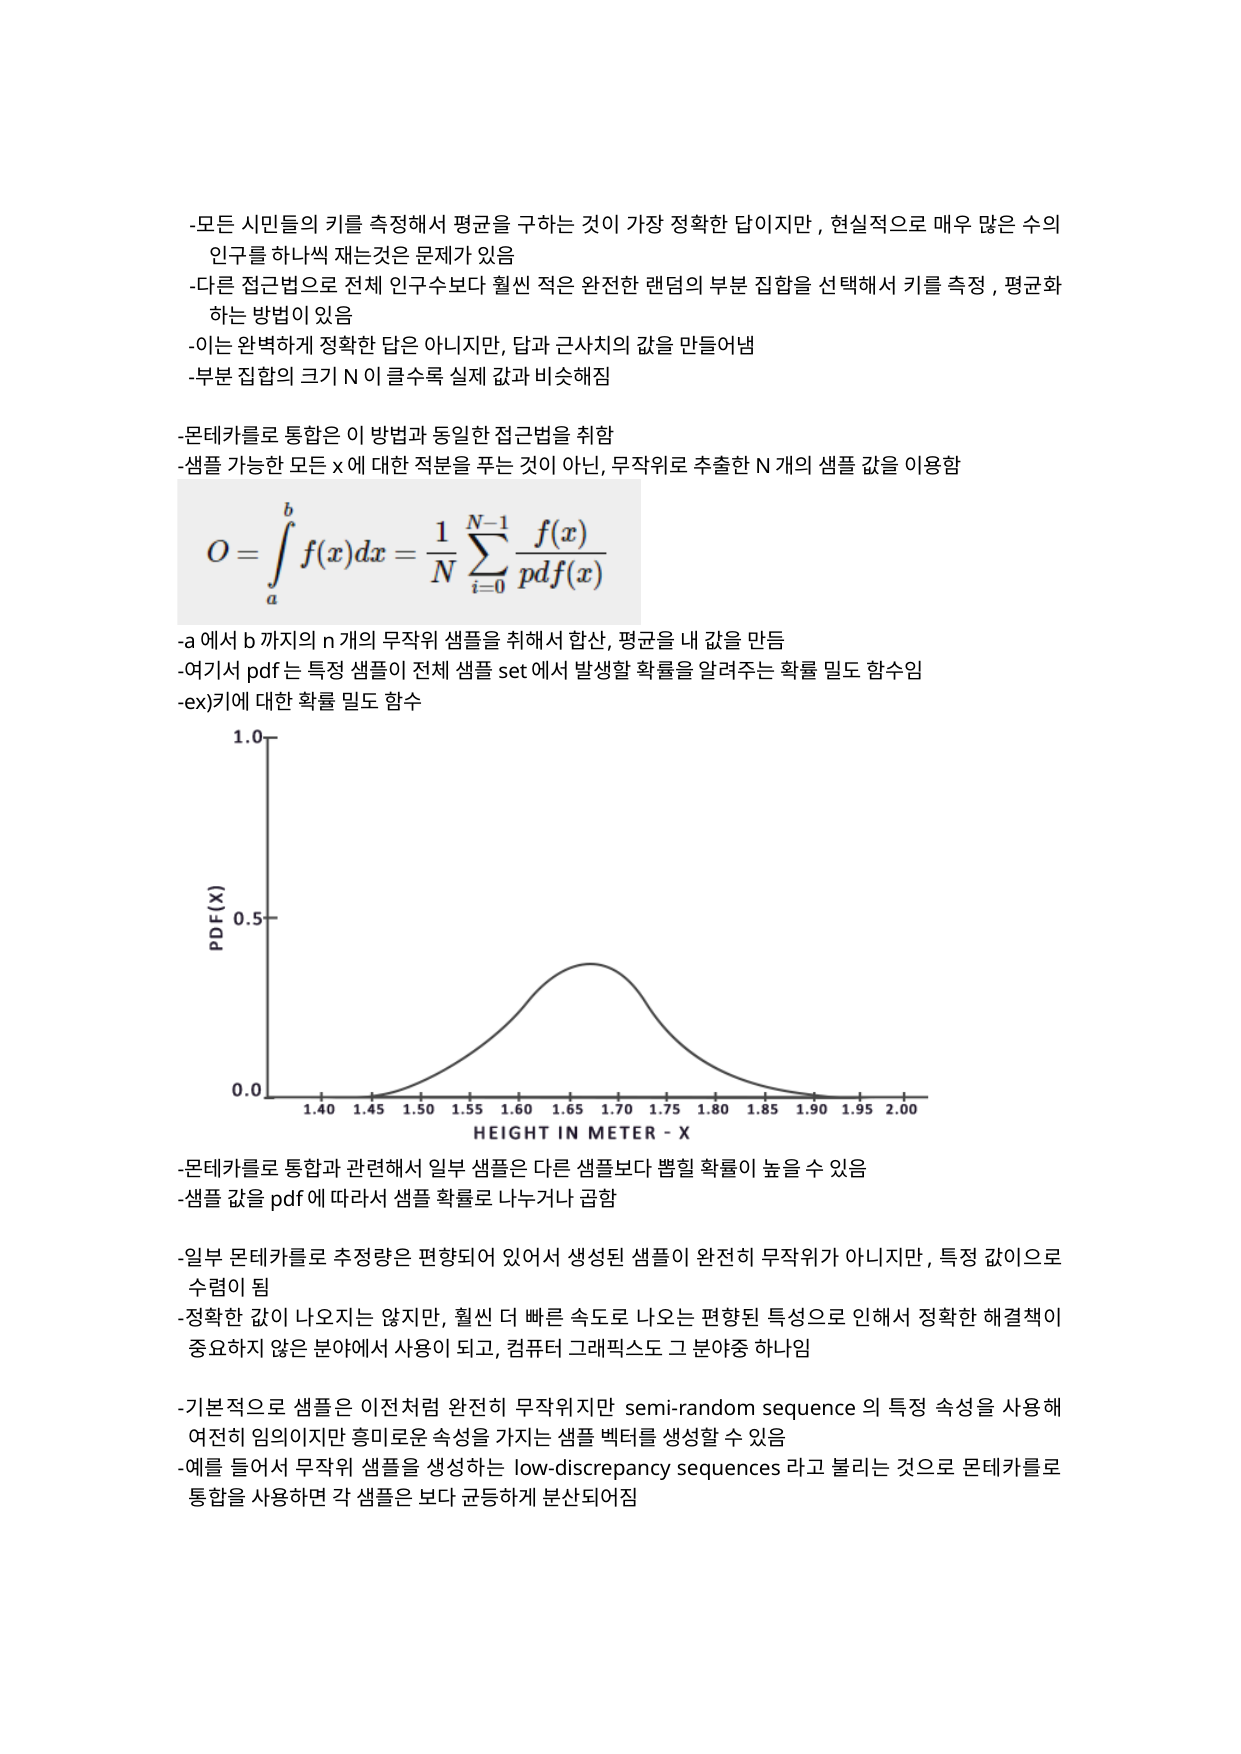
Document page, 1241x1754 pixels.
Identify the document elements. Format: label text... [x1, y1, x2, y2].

picture [177, 715, 957, 1152]
text -모든 시민들의 키를 측정해서 평균을 구하는 것이 가장 정확한 답이지만, 현실적으로 매우 많은 수의 인구를 하나씩 재는것은 문제가 있음 [169, 207, 1071, 269]
text -기본적으로 샘플은 이전처럼 완전히 무작위지만 semi-random sequence의 특정 속성을 사용해 여전히 임의이지만 흥미로운 속성을 가지는 샘플 벡터를 생성할 수 있음 [177, 1391, 1063, 1451]
picture [177, 479, 641, 625]
text -여기서 pdf는 특정 샘플이 전체 샘플 set에서 발생할 확률을 알려주는 확률 밀도 함수임 [177, 655, 1063, 685]
text -ex)키에 대한 확률 밀도 함수 [177, 685, 1063, 715]
text -다른 접근법으로 전체 인구수보다 훨씬 적은 완전한 랜덤의 부분 집합을 선택해서 키를 측정, 평균화 하는 방법이 있음 [177, 269, 1063, 330]
text -샘플 값을 pdf에 따라서 샘플 확률로 나누거나 곱함 [177, 1182, 1063, 1213]
text -몬테카를로 통합과 관련해서 일부 샘플은 다른 샘플보다 뽑힐 확률이 높을 수 있음 [177, 1152, 1063, 1182]
text -부분 집합의 크기 N이 클수록 실제 값과 비슷해짐 [177, 360, 1063, 390]
text -예를 들어서 무작위 샘플을 생성하는 low-discrepancy sequences라고 불리는 것으로 몬테카를로 통합을 사용하면 각 샘플은 보다 균등하게 분산되어짐 [169, 1451, 1071, 1514]
text -일부 몬테카를로 추정량은 편향되어 있어서 생성된 샘플이 완전히 무작위가 아니지만, 특정 값이으로 수렴이 됨 [177, 1241, 1063, 1302]
text -몬테카를로 통합은 이 방법과 동일한 접근법을 취함 [177, 419, 1063, 449]
text -정확한 값이 나오지는 않지만, 훨씬 더 빠른 속도로 나오는 편향된 특성으로 인해서 정확한 해결책이 중요하지 않은 분야에서 사용이 되고, 컴퓨터 그래픽스도 그 분야중 하나임 [177, 1302, 1063, 1362]
text -이는 완벽하게 정확한 답은 아니지만, 답과 근사치의 값을 만들어냄 [177, 330, 1063, 360]
text -샘플 가능한 모든 x에 대한 적분을 푸는 것이 아닌, 무작위로 추출한 N개의 샘플 값을 이용함 [177, 449, 1063, 479]
